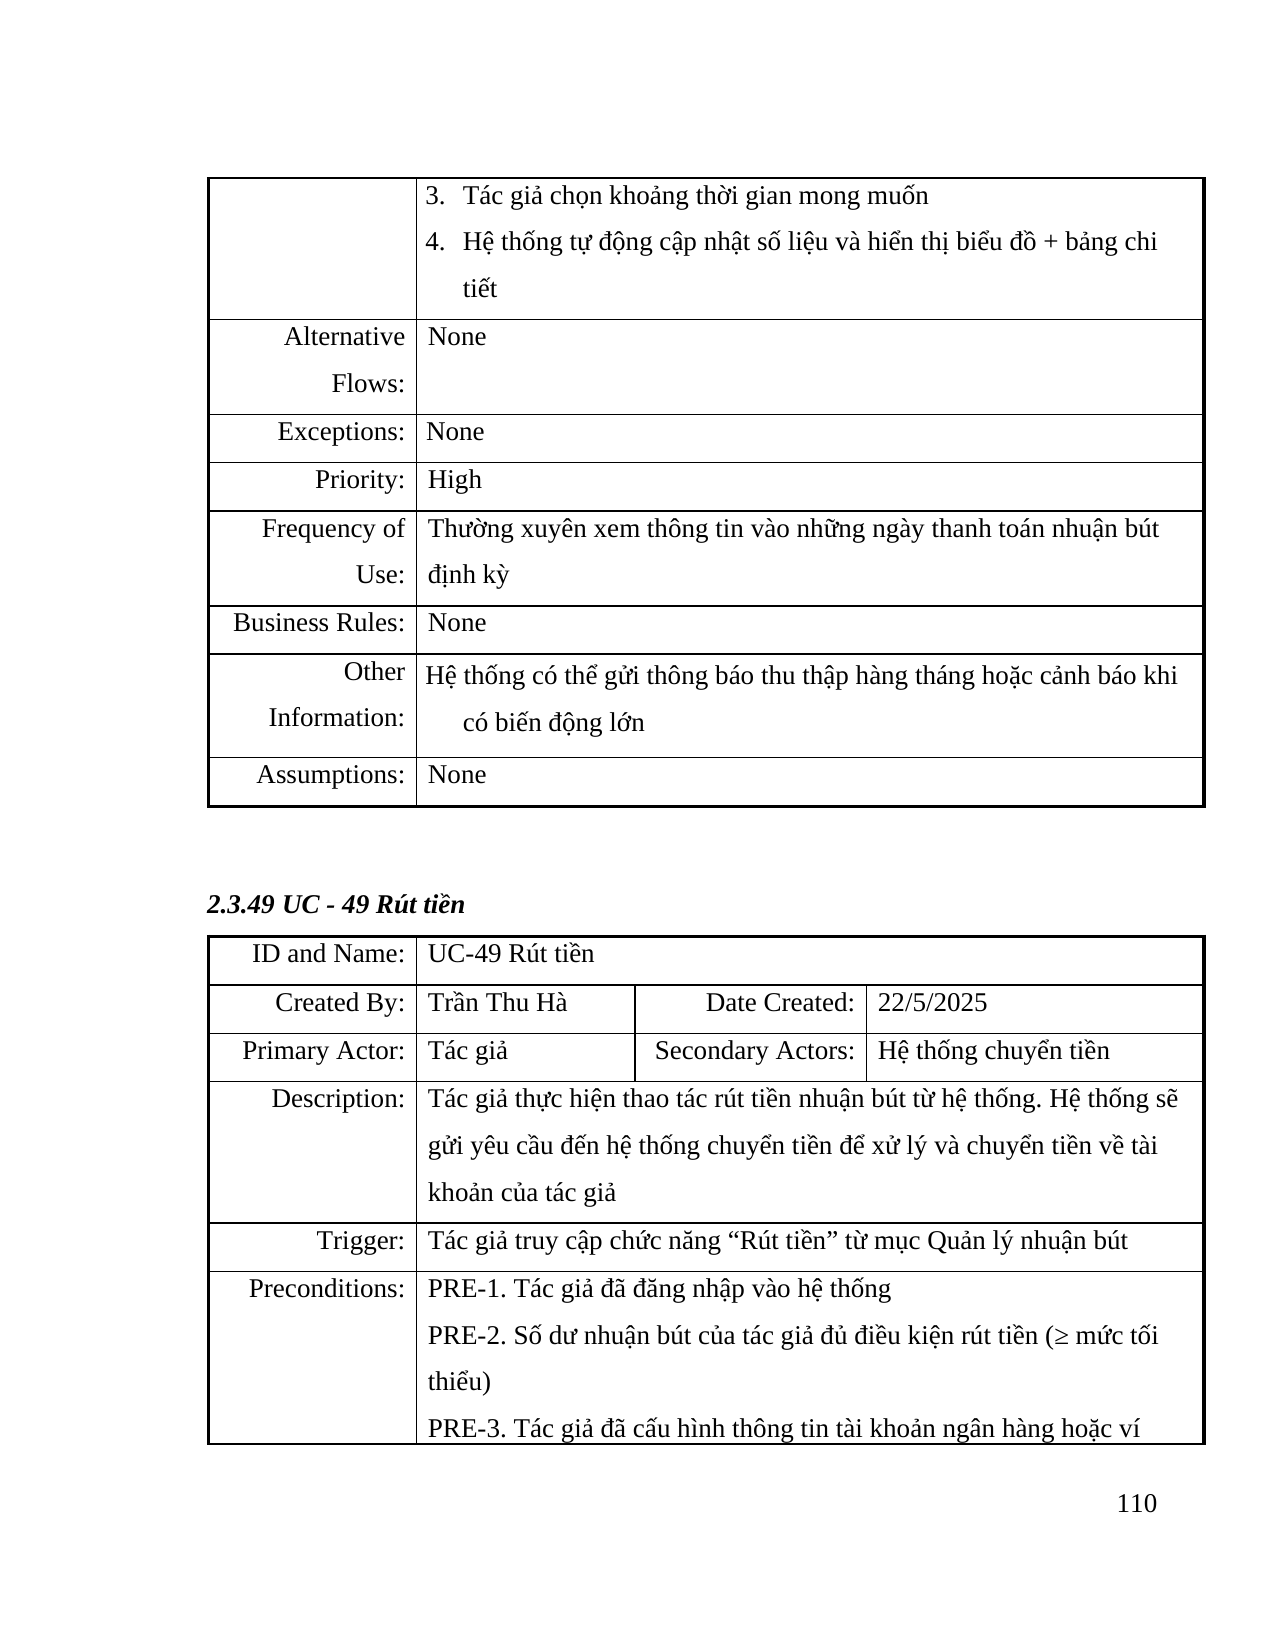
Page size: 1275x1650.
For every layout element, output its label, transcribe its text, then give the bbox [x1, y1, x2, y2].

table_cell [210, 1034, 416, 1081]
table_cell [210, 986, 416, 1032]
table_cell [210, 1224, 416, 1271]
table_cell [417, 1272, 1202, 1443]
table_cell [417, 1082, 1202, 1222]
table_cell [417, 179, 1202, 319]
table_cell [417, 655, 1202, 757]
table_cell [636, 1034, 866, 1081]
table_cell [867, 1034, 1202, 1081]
subtitle UC - 49 Rút tiền [207, 888, 1157, 919]
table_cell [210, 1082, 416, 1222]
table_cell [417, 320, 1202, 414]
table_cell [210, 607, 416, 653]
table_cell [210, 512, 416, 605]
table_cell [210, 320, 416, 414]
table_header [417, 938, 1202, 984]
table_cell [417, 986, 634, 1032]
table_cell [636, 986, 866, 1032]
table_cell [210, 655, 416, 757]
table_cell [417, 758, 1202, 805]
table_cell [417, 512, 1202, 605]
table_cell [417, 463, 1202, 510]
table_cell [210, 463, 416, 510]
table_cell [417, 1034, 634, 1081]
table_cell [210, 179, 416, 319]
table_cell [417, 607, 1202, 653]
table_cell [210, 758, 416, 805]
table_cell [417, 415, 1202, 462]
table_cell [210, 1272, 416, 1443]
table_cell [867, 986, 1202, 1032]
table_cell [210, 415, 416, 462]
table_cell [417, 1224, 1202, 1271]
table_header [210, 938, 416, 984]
